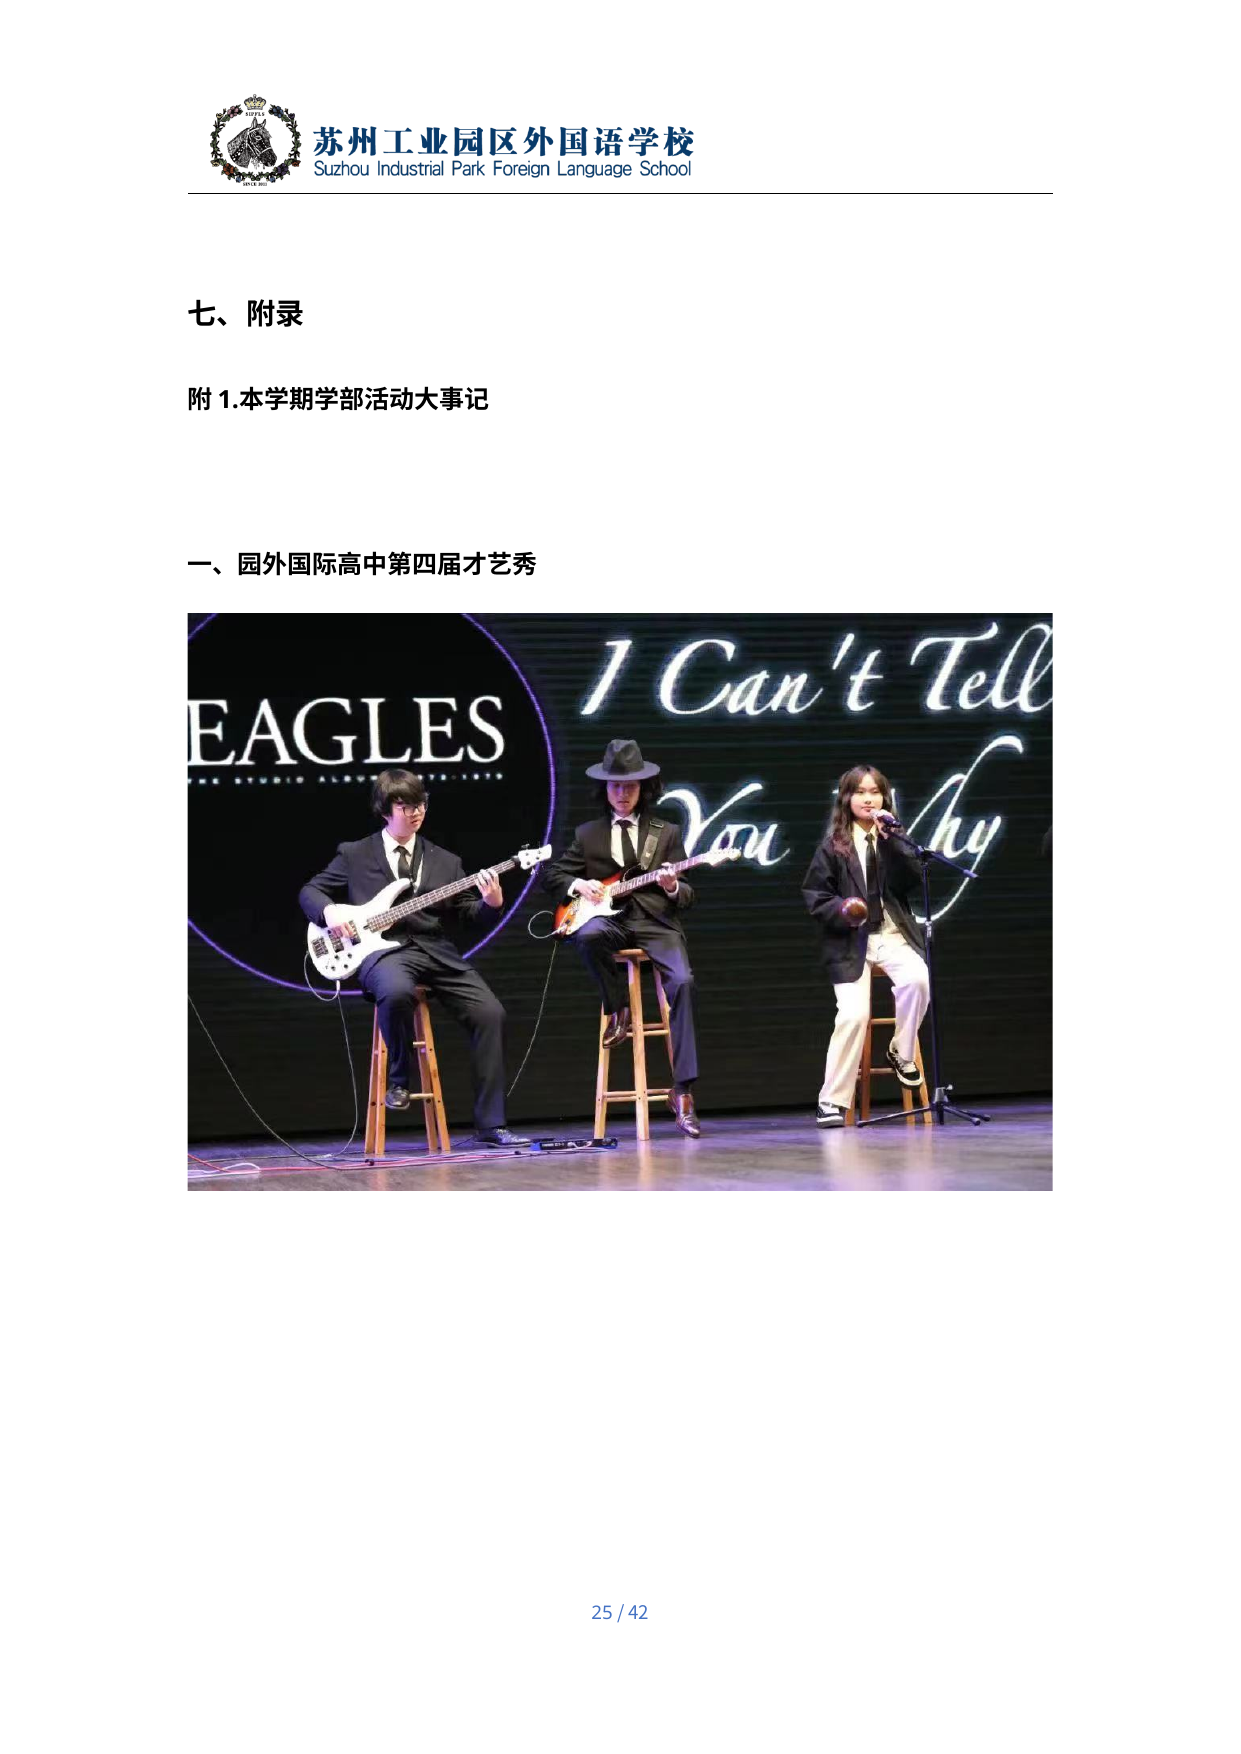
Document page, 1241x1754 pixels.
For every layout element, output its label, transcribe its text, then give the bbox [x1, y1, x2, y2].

picture [187, 613, 1053, 1191]
text 七、附录 [187, 279, 1053, 344]
text 附1.本学期学部活动大事记 [187, 365, 1053, 430]
text 一、园外国际高中第四届才艺秀 [187, 531, 1053, 596]
picture [187, 88, 702, 191]
